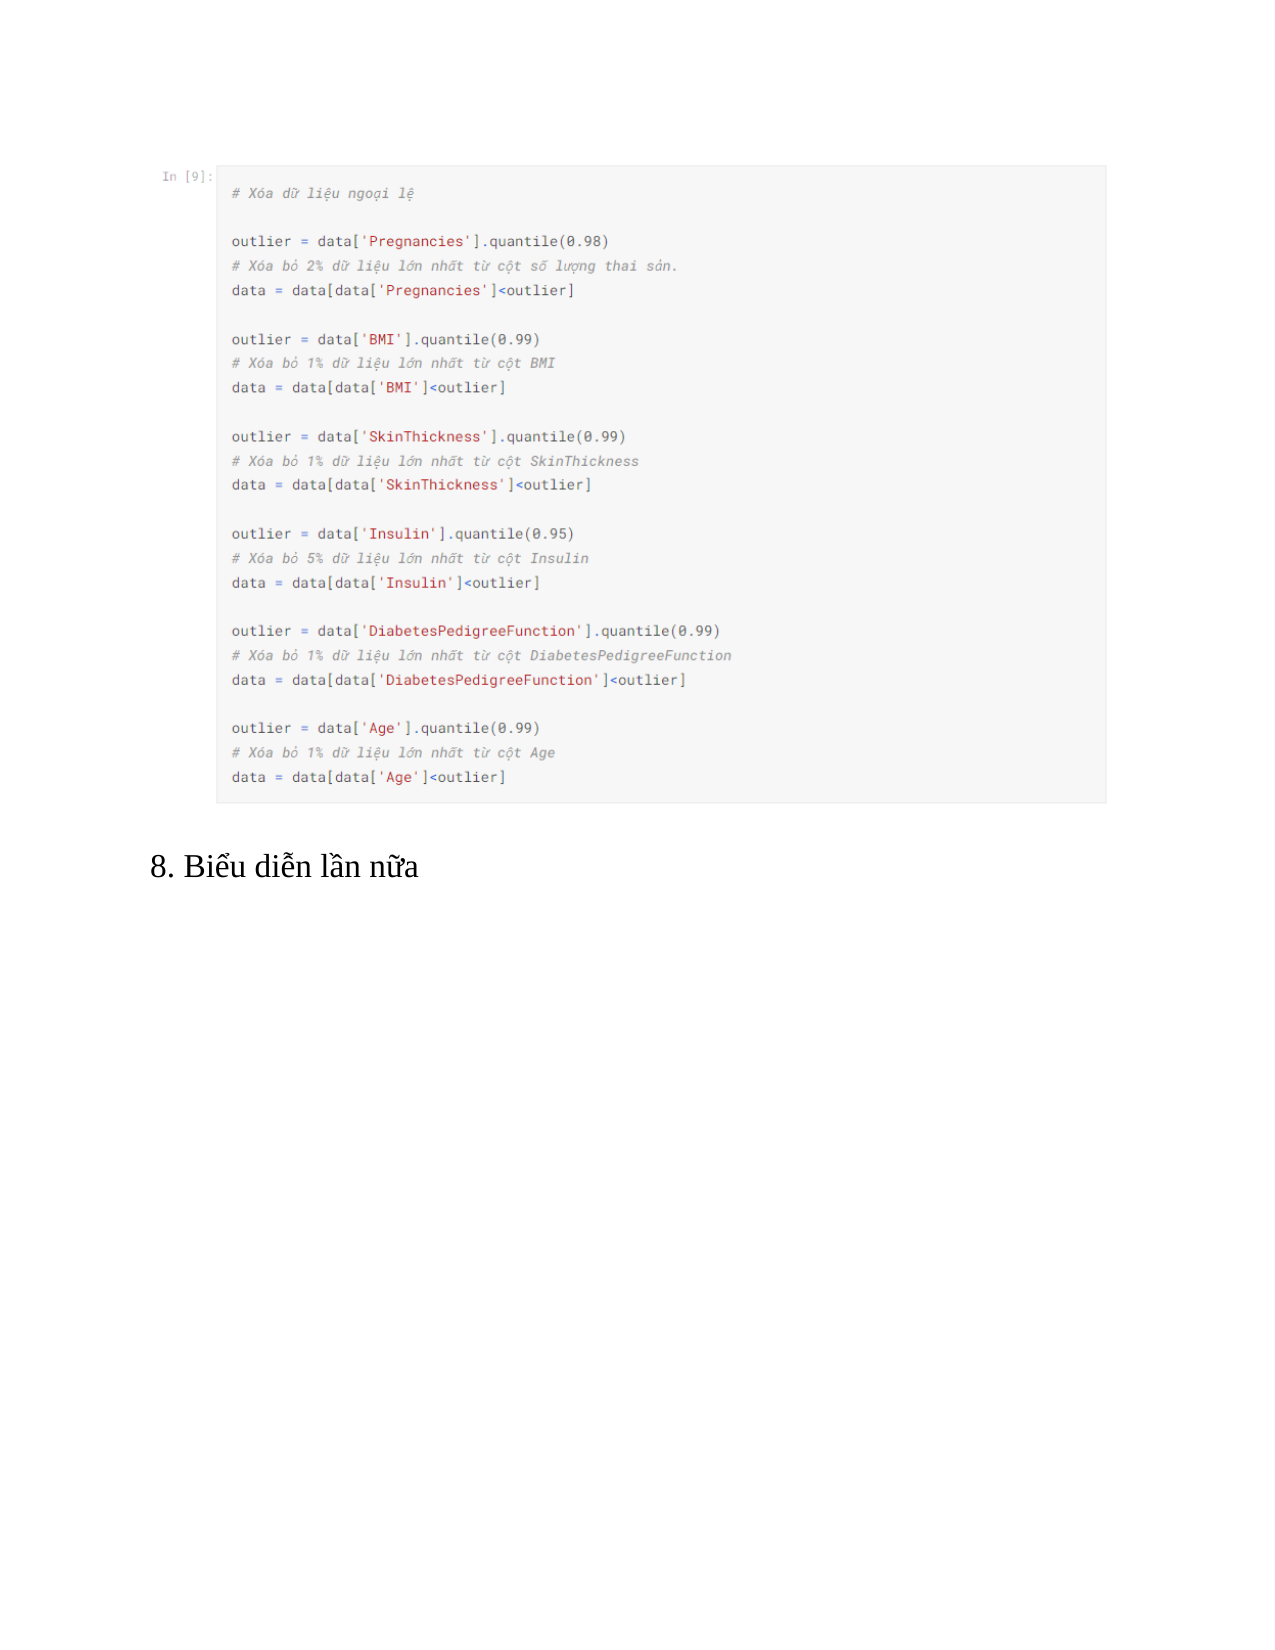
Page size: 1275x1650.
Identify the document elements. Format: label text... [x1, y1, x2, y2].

picture [150, 150, 1125, 828]
text 8. Biểu diễn lần nữa [150, 847, 1125, 885]
